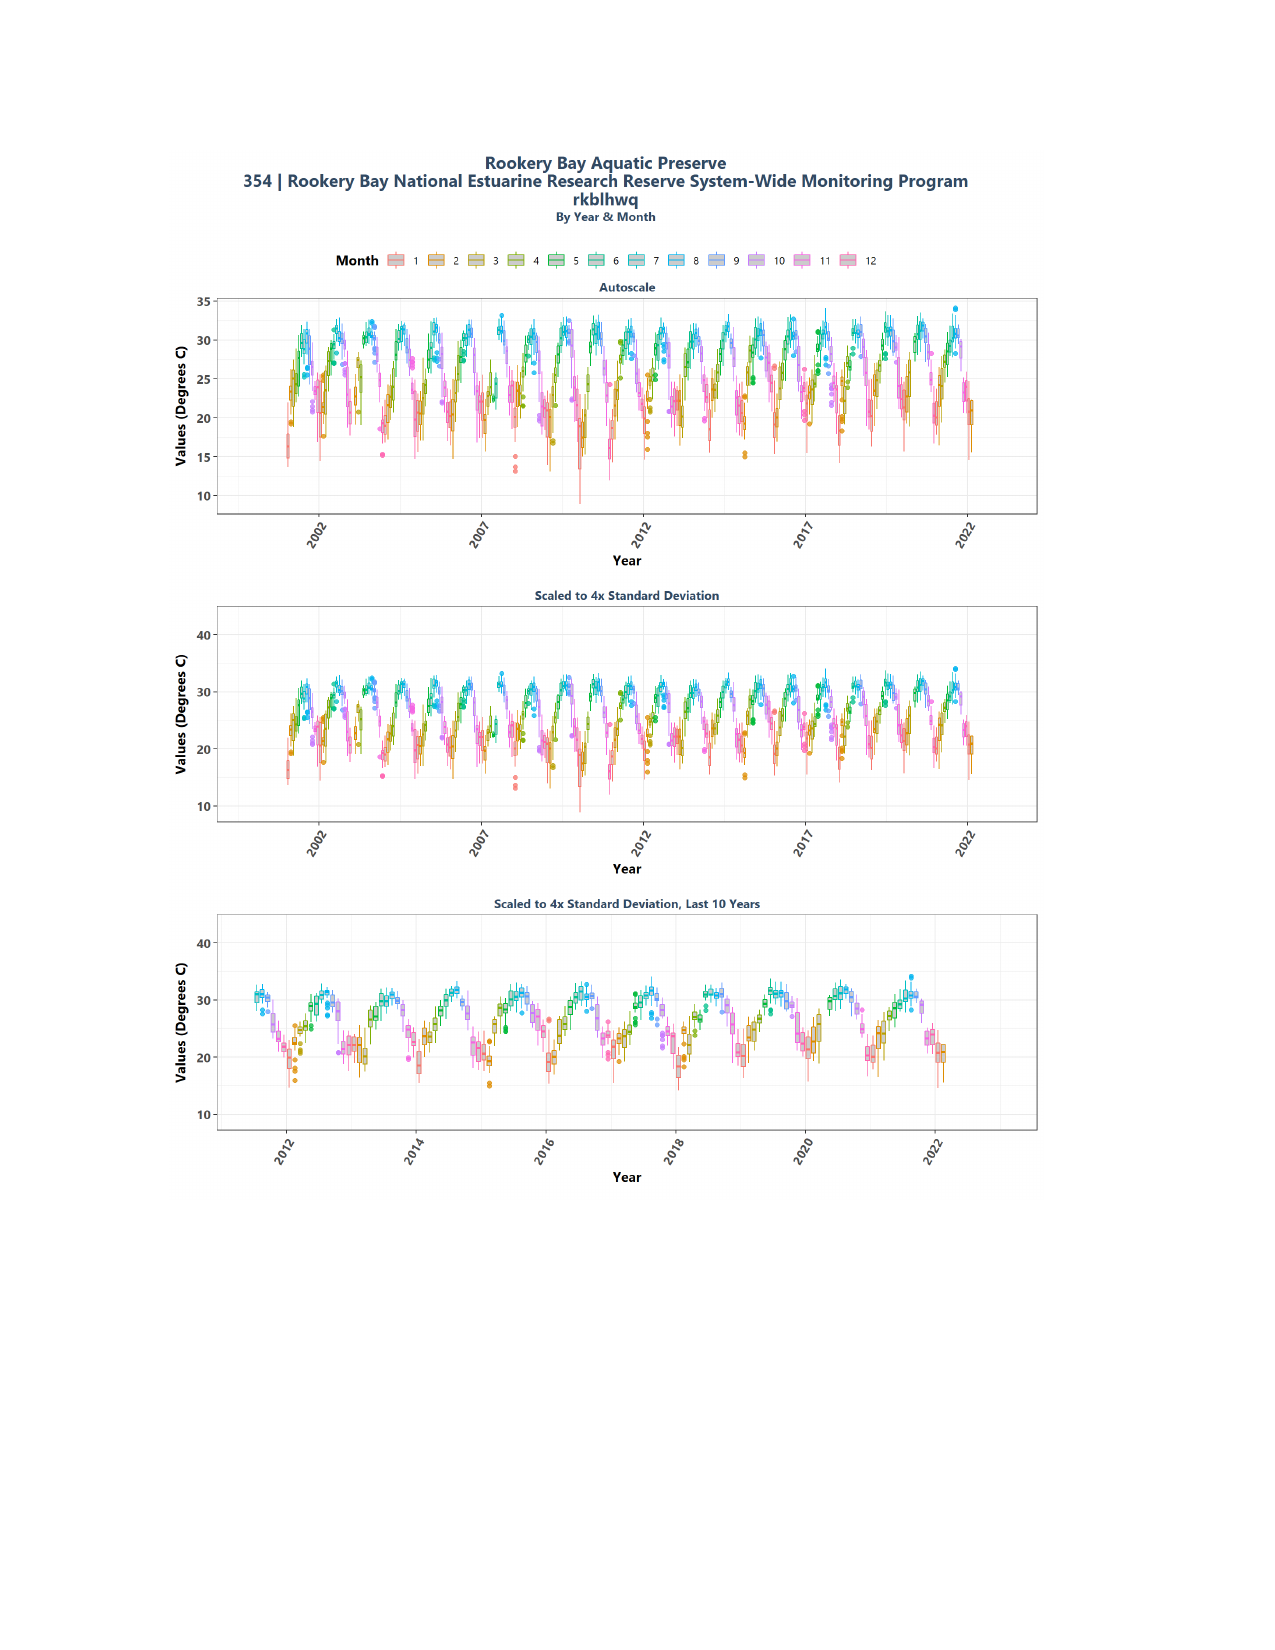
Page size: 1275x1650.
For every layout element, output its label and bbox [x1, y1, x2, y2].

picture [168, 150, 1044, 1200]
